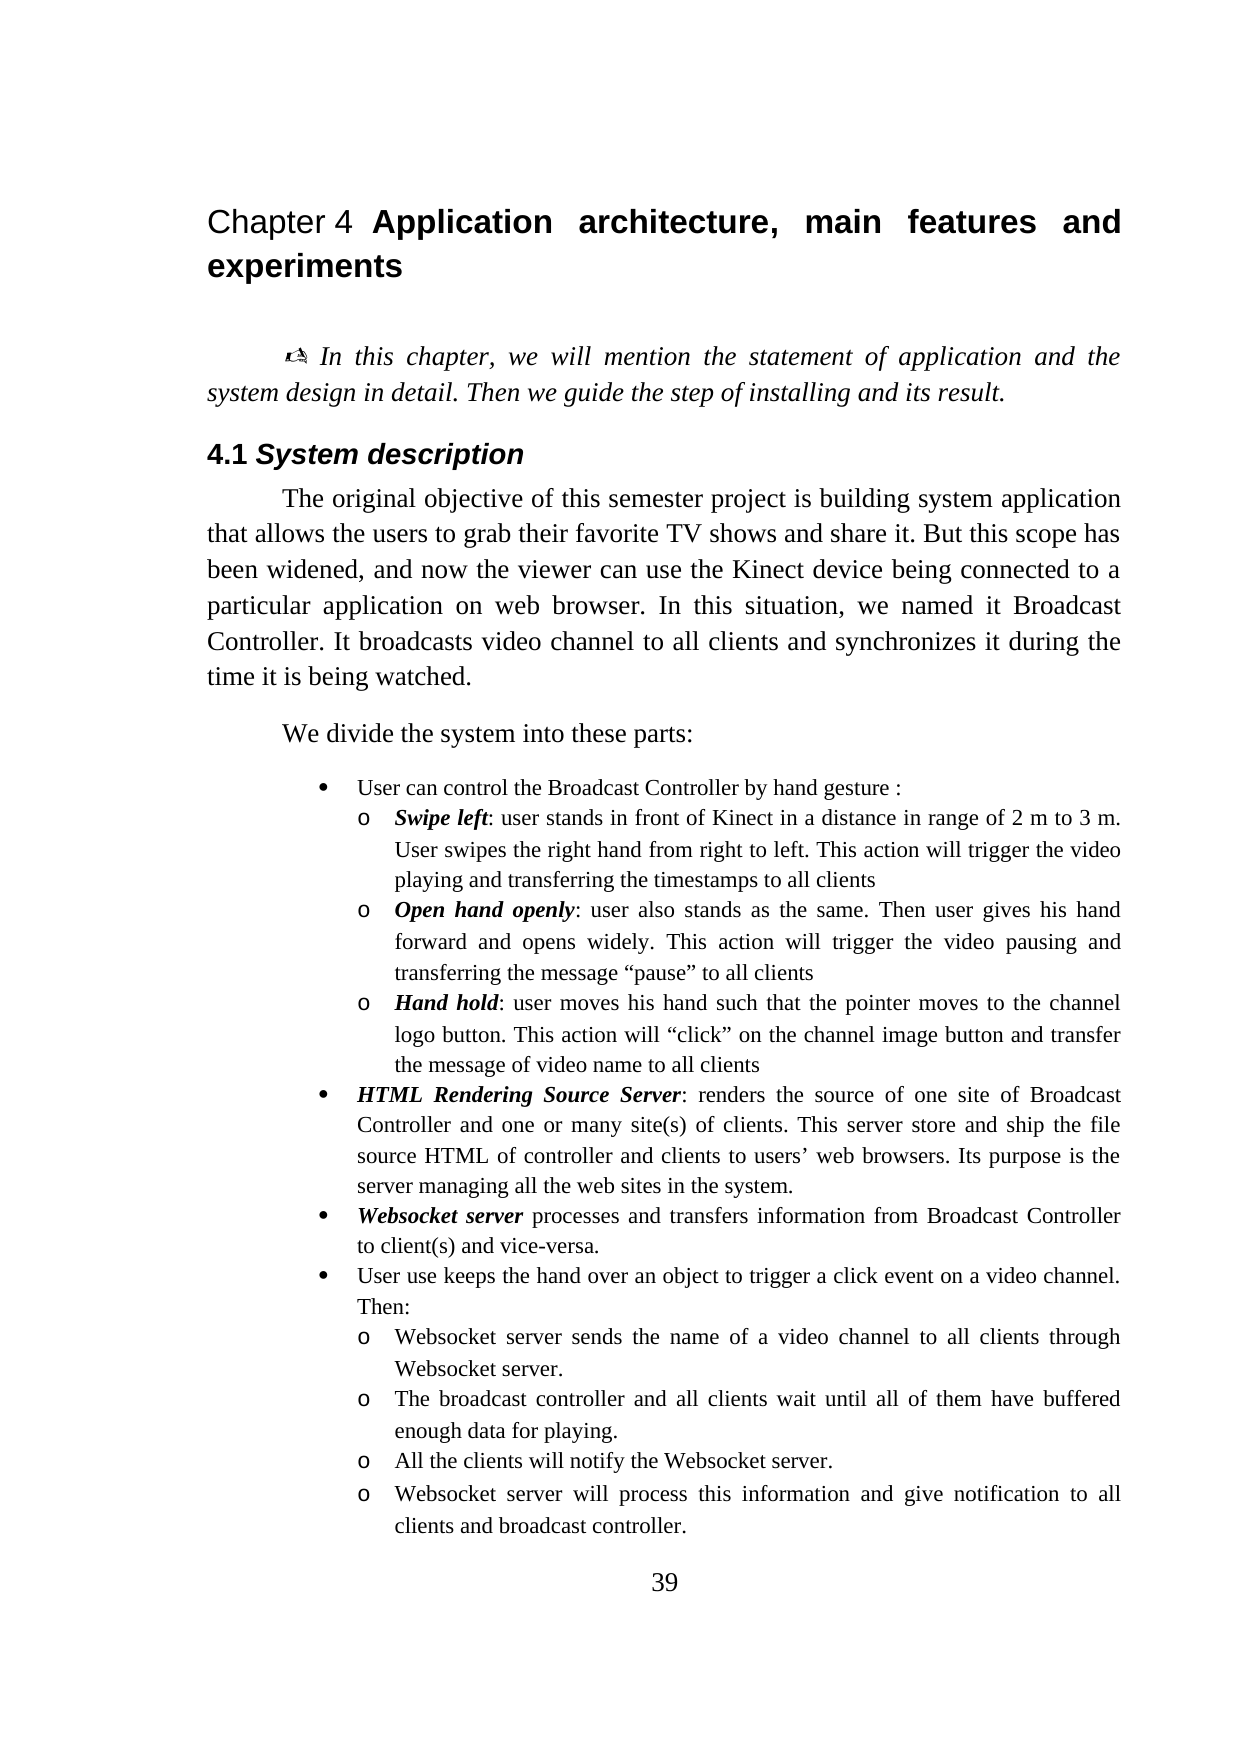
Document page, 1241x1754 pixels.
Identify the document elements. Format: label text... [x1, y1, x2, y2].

list Hand hold: user moves his hand such that the pointer moves to the channel logo button. This action will “click” on the channel image button and transfer the message of video name to all clients [357, 989, 1122, 1077]
list Swipe left: user stands in front of Kinect in a distance in range of 2 m to 3 m. User swipes the right hand from right to left. This action will trigger the video playing and transferring the timestamps to all clients [357, 804, 1122, 892]
list Websocket server will process this information and give notification to all clients and broadcast controller. [357, 1480, 1122, 1538]
text The original objective of this semester project is building system application that allows the users to grab their favorite TV shows and share it. But this scope has been widened, and now the viewer can use the Kinect device being connected to a particular application on web browser. In this situation, we named it Broadcast Controller. It broadcasts video channel to all clients and synchronizes it during the time it is being watched. [207, 482, 1122, 692]
list The broadcast controller and all clients wait until all of them have buffered enough data for playing. [357, 1385, 1122, 1444]
subtitle Application architecture, main features and experiments [207, 202, 1122, 285]
list Open hand openly: user also stands as the same. Then user gives his hand forward and opens widely. This action will trigger the video pausing and transferring the message “pause” to all clients [357, 896, 1122, 985]
list Websocket server sends the name of a video channel to all clients through Websocket server. [357, 1323, 1122, 1381]
text We divide the system into these parts: [207, 717, 1122, 748]
text In this chapter, we will mention the statement of application and the system design in detail. Then we guide the step of installing and its result. [207, 341, 1122, 407]
list User can control the Broadcast Controller by hand gesture : [319, 774, 1122, 800]
list All the clients will notify the Websocket server. [357, 1448, 1122, 1476]
list User use keeps the hand over an object to trigger a click event on a video channel. Then: [319, 1263, 1122, 1319]
subtitle System description [207, 437, 1122, 471]
list HTML Rendering Source Server: renders the source of one site of Broadcast Controller and one or many site(s) of clients. This server store and ship the file source HTML of controller and clients to users’ web browsers. Its purpose is the server managing all the web sites in the system. [319, 1081, 1122, 1198]
list Websocket server processes and transfers information from Broadcast Controller to client(s) and vice-versa. [319, 1202, 1122, 1259]
